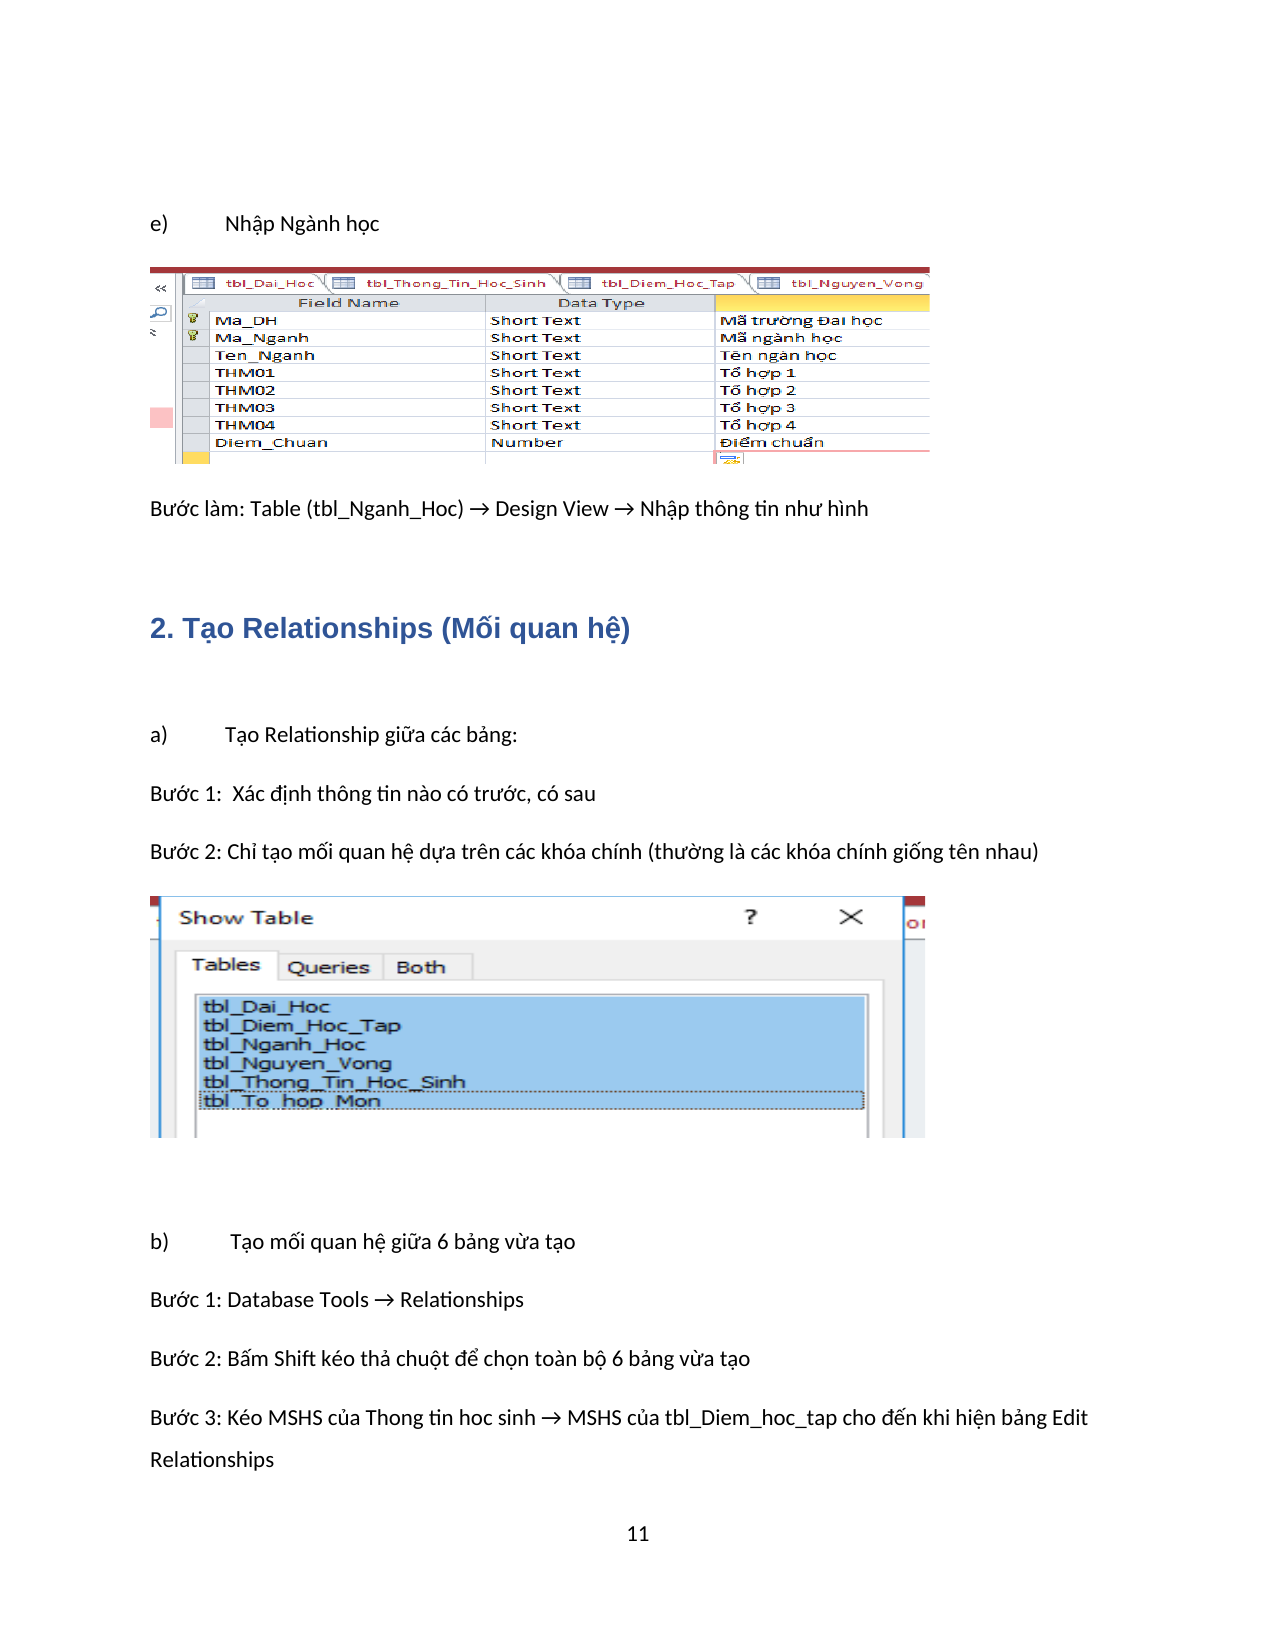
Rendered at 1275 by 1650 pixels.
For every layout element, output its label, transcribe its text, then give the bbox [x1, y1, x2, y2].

text a) Tạo Relationship giữa các bảng: [150, 720, 1125, 748]
text Bước 1: Xác định thông tin nào có trước, có sau [150, 779, 1125, 807]
picture [150, 896, 926, 1138]
subtitle 2. Tạo Relationships (Mối quan hệ) [150, 611, 1125, 644]
text Bước làm: Table (tbl_Nganh_Hoc) → Design View → Nhập thông tin như hình [150, 494, 1125, 522]
text Bước 1: Database Tools → Relationships [150, 1286, 1125, 1313]
text Bước 3: Kéo MSHS của Thong tin hoc sinh → MSHS của tbl_Diem_hoc_tap cho đến khi hiện bảng Edit Relationships [150, 1403, 1125, 1473]
text b) Tạo mối quan hệ giữa 6 bảng vừa tạo [150, 1227, 1125, 1255]
text Bước 2: Bấm Shift kéo thả chuột để chọn toàn bộ 6 bảng vừa tạo [150, 1344, 1125, 1372]
text e) Nhập Ngành học [150, 209, 1125, 237]
picture [150, 267, 930, 464]
text Bước 2: Chỉ tạo mối quan hệ dựa trên các khóa chính (thường là các khóa chính giống tên nhau) [150, 837, 1125, 865]
